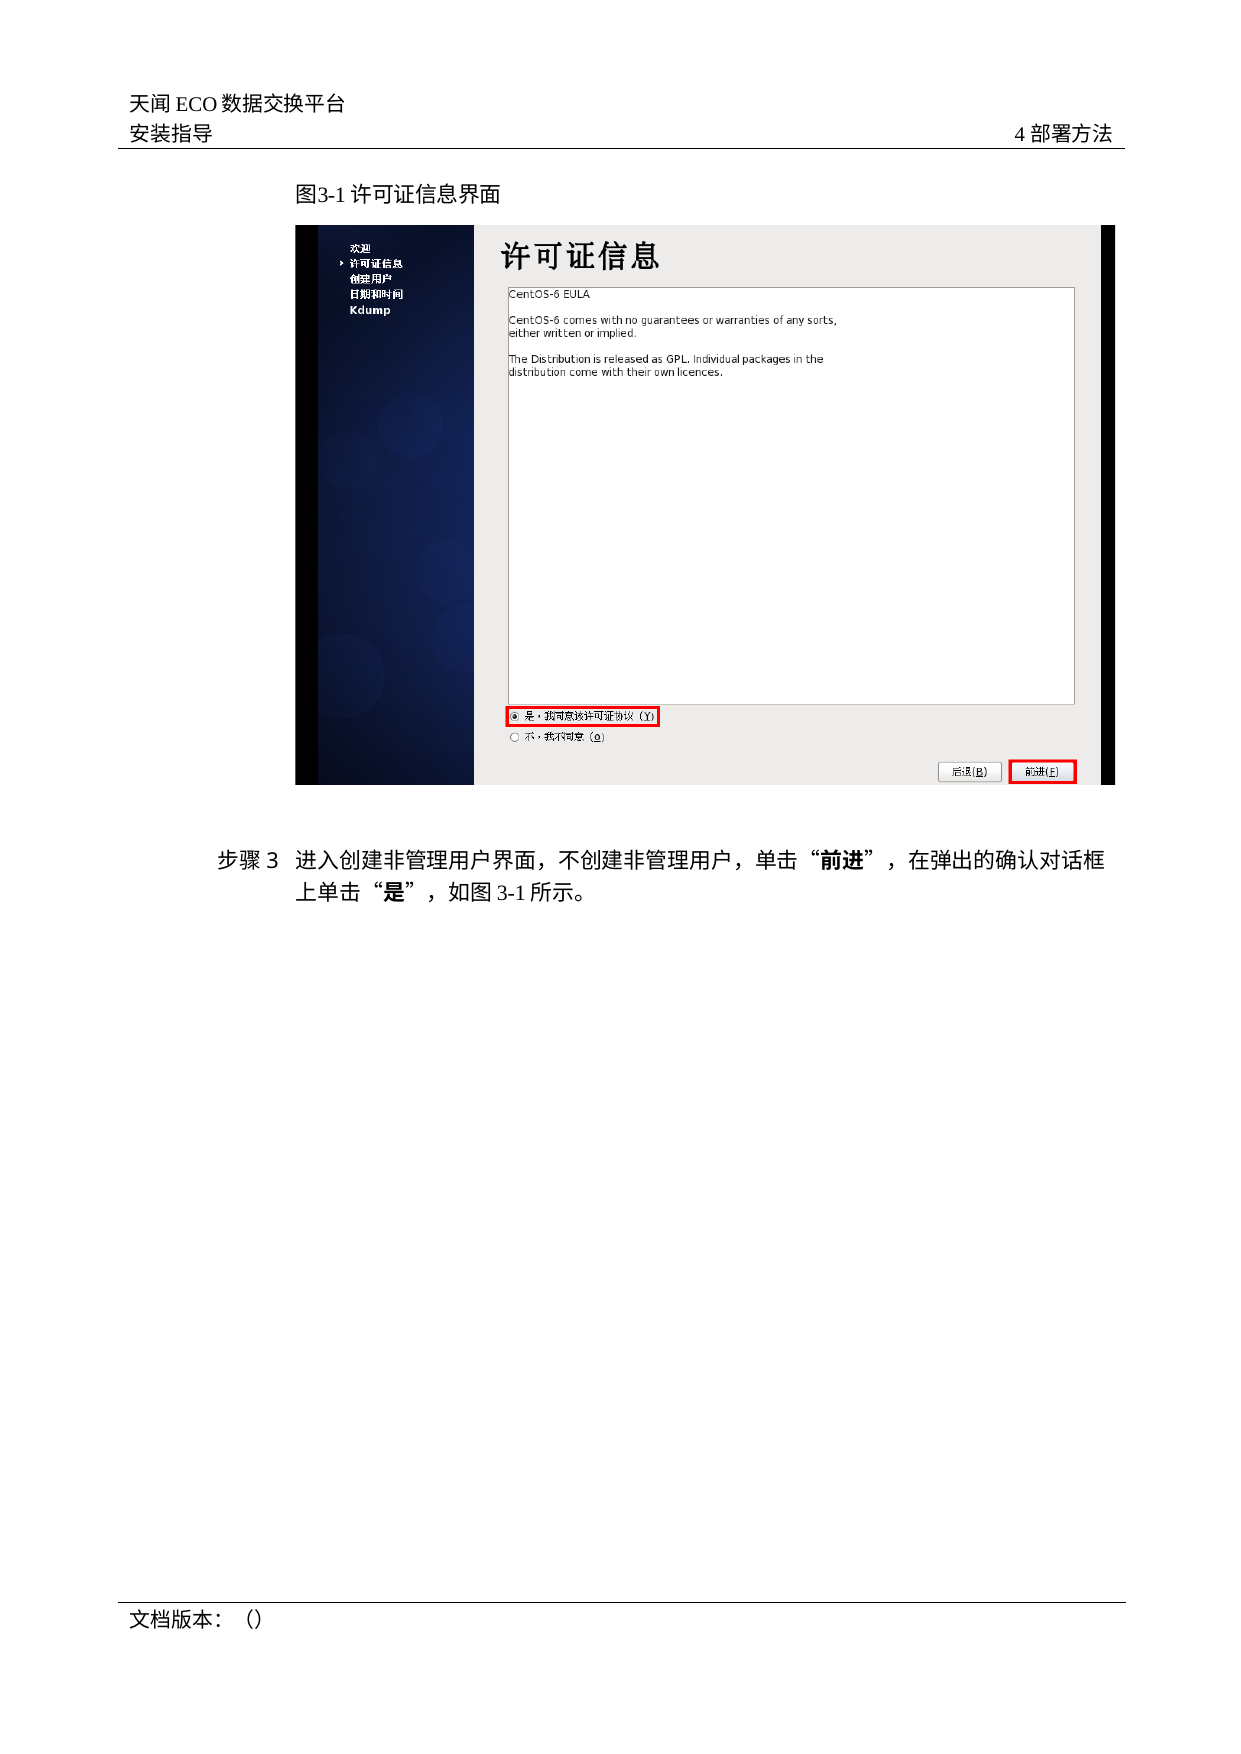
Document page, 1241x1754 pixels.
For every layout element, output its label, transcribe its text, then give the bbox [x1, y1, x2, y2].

picture [295, 225, 1116, 785]
text 进入创建非管理用户界面，不创建非管理用户，单击“前进”，在弹出的确认对话框上单击“是”，如图3-28所示。 [279, 843, 1122, 907]
text 许可证信息界面 [295, 177, 1122, 209]
